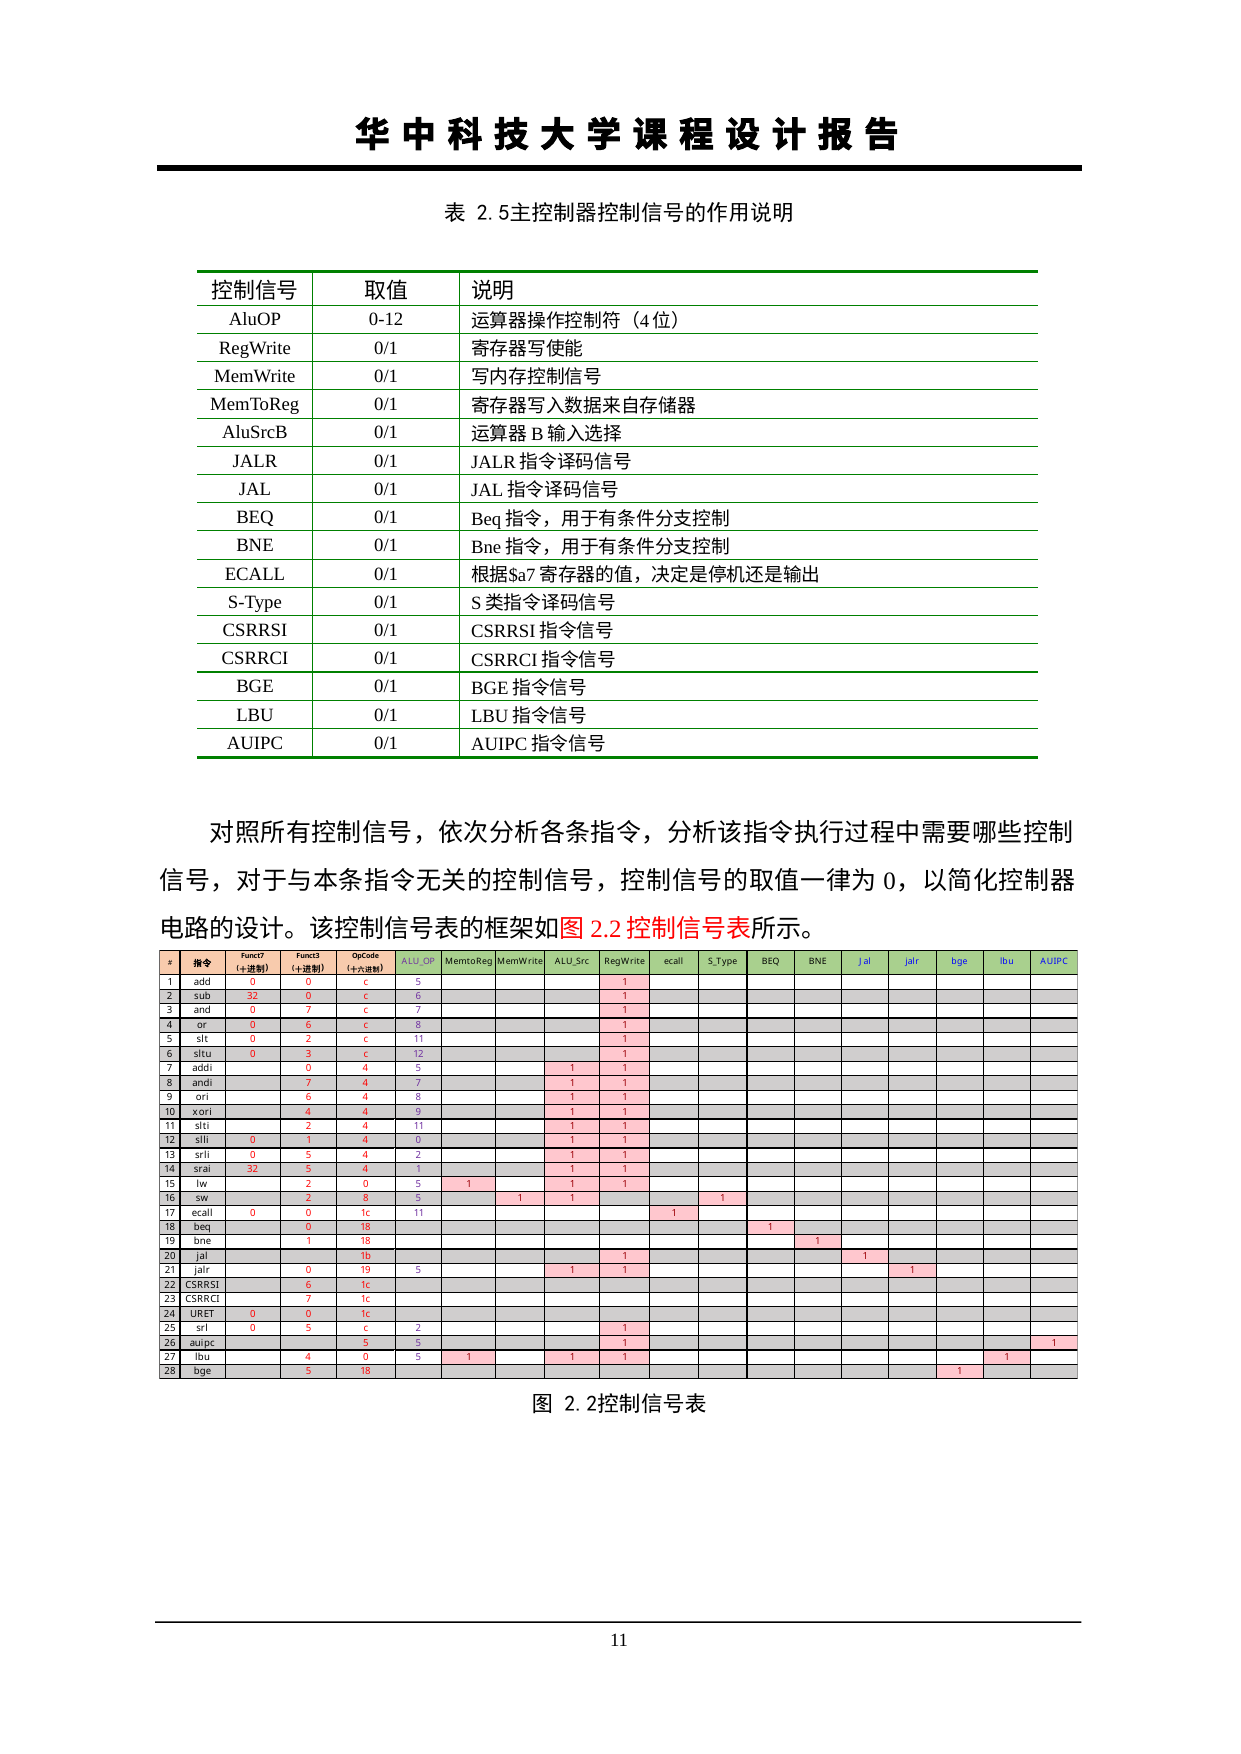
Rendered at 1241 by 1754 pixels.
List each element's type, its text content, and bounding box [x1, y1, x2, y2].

table_cell AluSrcB [197, 419, 312, 446]
table_cell AUIPC指令信号 [460, 729, 1037, 756]
table_cell JALR [197, 447, 312, 474]
table_cell CSRRSI指令信号 [460, 616, 1037, 643]
table_cell BNE [197, 531, 312, 558]
table_cell 0/1 [313, 531, 459, 558]
table_cell JAL [197, 475, 312, 502]
table_cell 0/1 [313, 644, 459, 671]
table_cell Beq指令，用于有条件分支控制 [460, 503, 1037, 530]
table_cell 0-12 [313, 306, 459, 333]
table_cell 0/1 [313, 390, 459, 417]
table_cell 0/1 [313, 588, 459, 615]
text 图 2.2控制信号表 [159, 1390, 1078, 1415]
table_cell CSRRSI [197, 616, 312, 643]
table_cell AluOP [197, 306, 312, 333]
table_cell S-Type [197, 588, 312, 615]
table_cell 运算器B输入选择 [460, 419, 1037, 446]
table_header 取值 [313, 273, 459, 304]
table_cell CSRRCI [197, 644, 312, 671]
table_cell 0/1 [313, 673, 459, 700]
table_cell 0/1 [313, 503, 459, 530]
table_cell 0/1 [313, 729, 459, 756]
table_cell 0/1 [313, 447, 459, 474]
table_cell 0/1 [313, 362, 459, 389]
table_cell 寄存器写使能 [460, 334, 1037, 361]
table_cell Bne指令，用于有条件分支控制 [460, 531, 1037, 558]
table_cell BEQ [197, 503, 312, 530]
table_cell S类指令译码信号 [460, 588, 1037, 615]
table_cell 0/1 [313, 560, 459, 587]
table_cell JALR指令译码信号 [460, 447, 1037, 474]
table_cell 0/1 [313, 419, 459, 446]
table_cell 0/1 [313, 334, 459, 361]
table_cell 运算器操作控制符（4位） [460, 306, 1037, 333]
table_cell MemToReg [197, 390, 312, 417]
table_cell AUIPC [197, 729, 312, 756]
table_cell 0/1 [313, 475, 459, 502]
table_cell BGE [197, 673, 312, 700]
table_cell JAL指令译码信号 [460, 475, 1037, 502]
table_cell BGE指令信号 [460, 673, 1037, 700]
text 对照所有控制信号，依次分析各条指令，分析该指令执行过程中需要哪些控制信号，对于与本条指令无关的控制信号，控制信号的取值一律为0，以简化控制器电路的设计。该控制信号表的框架如图 2.2控制信号表所示。 [159, 233, 1075, 950]
table_cell LBU [197, 701, 312, 728]
table_cell RegWrite [197, 334, 312, 361]
table_cell 写内存控制信号 [460, 362, 1037, 389]
table_cell 0/1 [313, 616, 459, 643]
table_cell LBU指令信号 [460, 701, 1037, 728]
table_cell 0/1 [313, 701, 459, 728]
table_cell 寄存器写入数据来自存储器 [460, 390, 1037, 417]
table_cell CSRRCI指令信号 [460, 644, 1037, 671]
table_cell 根据$a7寄存器的值，决定是停机还是输出 [460, 560, 1037, 587]
table_cell ECALL [197, 560, 312, 587]
table_header 控制信号 [197, 273, 312, 304]
table_header 说明 [460, 273, 1037, 304]
table_cell MemWrite [197, 362, 312, 389]
